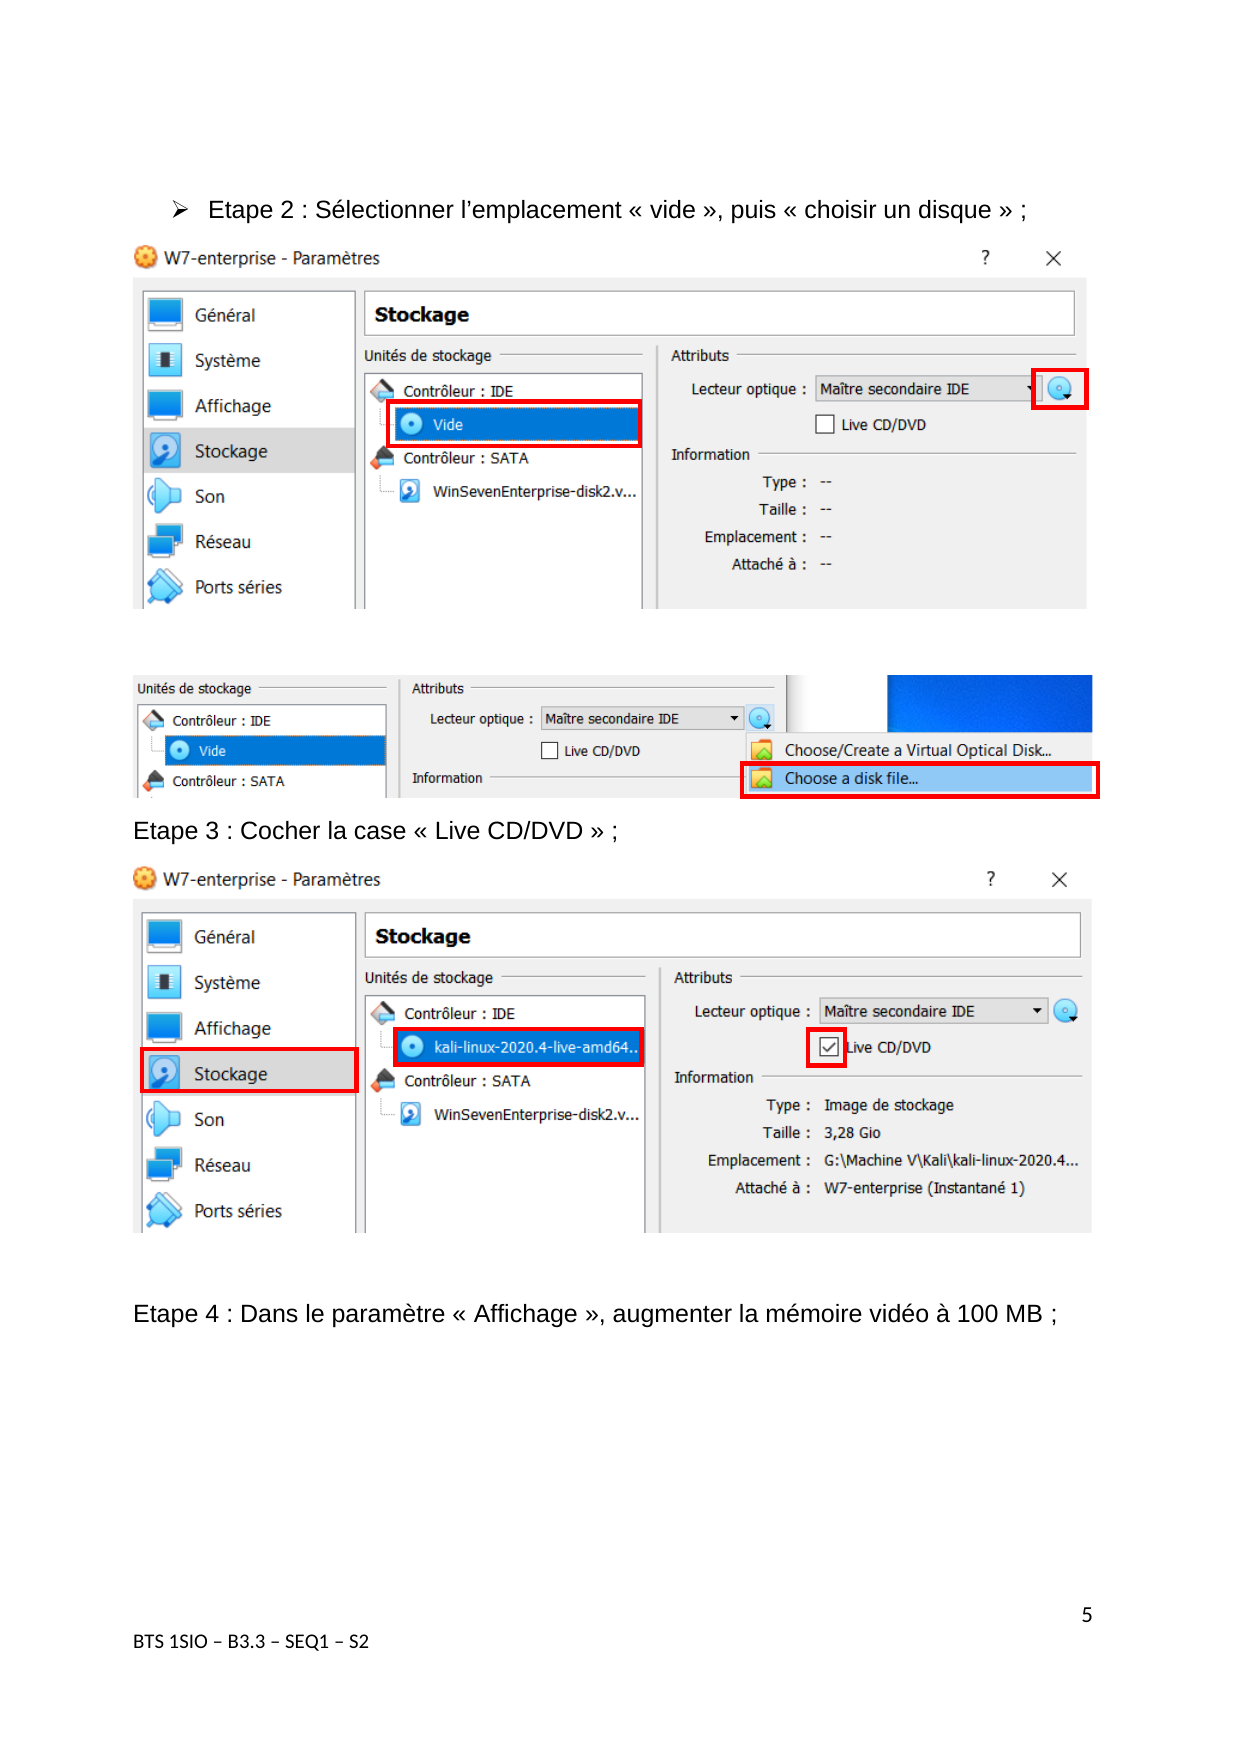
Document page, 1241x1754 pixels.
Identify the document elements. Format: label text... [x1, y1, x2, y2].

picture [132, 243, 1087, 609]
list Etape 2 : Sélectionner l’emplacement « vide », puis « choisir un disque » ; [170, 195, 1092, 224]
text Etape 3 : Cocher la case « Live CD/DVD » ; [133, 816, 1092, 845]
picture [132, 863, 1092, 1233]
picture [1036, 372, 1084, 405]
picture [744, 766, 1093, 794]
text Etape 4 : Dans le paramètre « Affichage », augmenter la mémoire vidéo à 100 MB ; [133, 1299, 1092, 1328]
picture [132, 675, 1093, 798]
